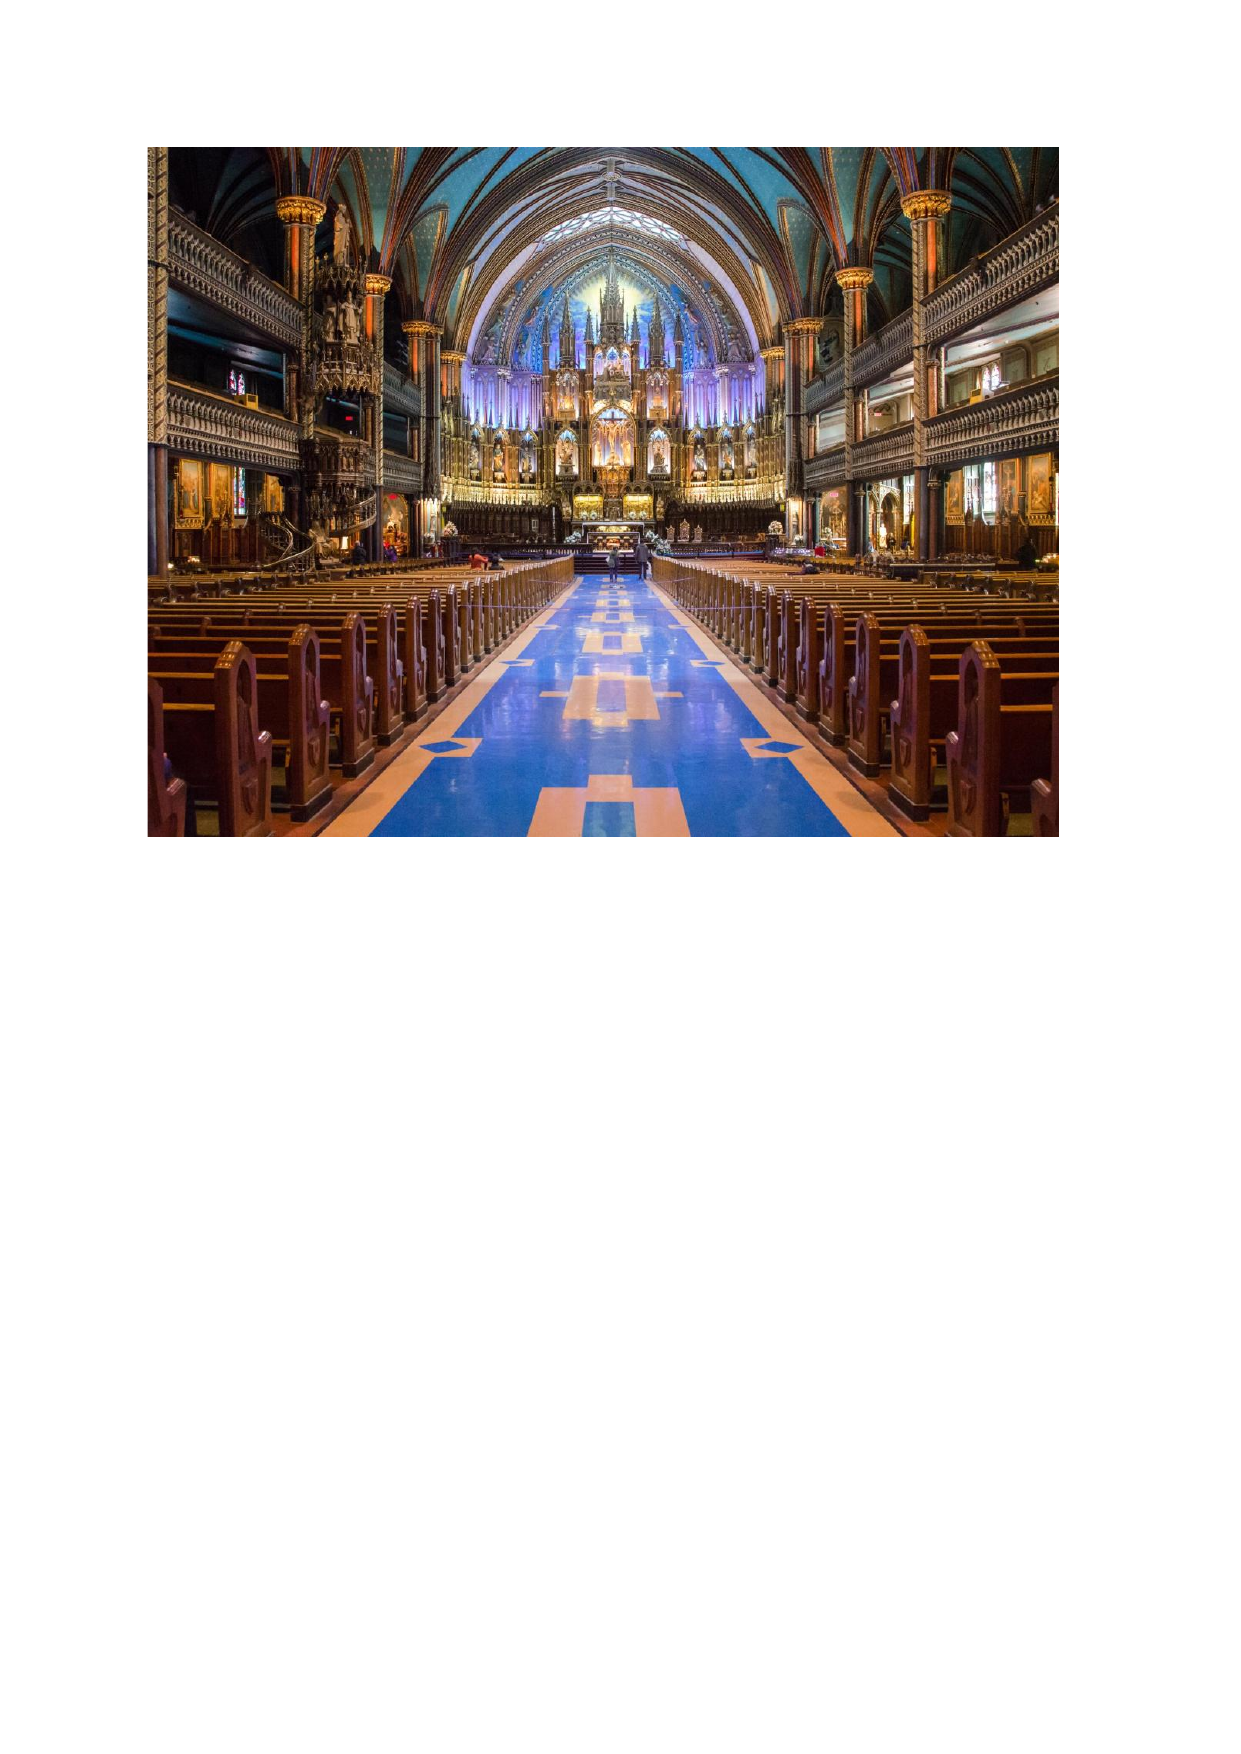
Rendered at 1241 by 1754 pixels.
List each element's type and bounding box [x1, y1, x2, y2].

picture [147, 147, 1059, 837]
